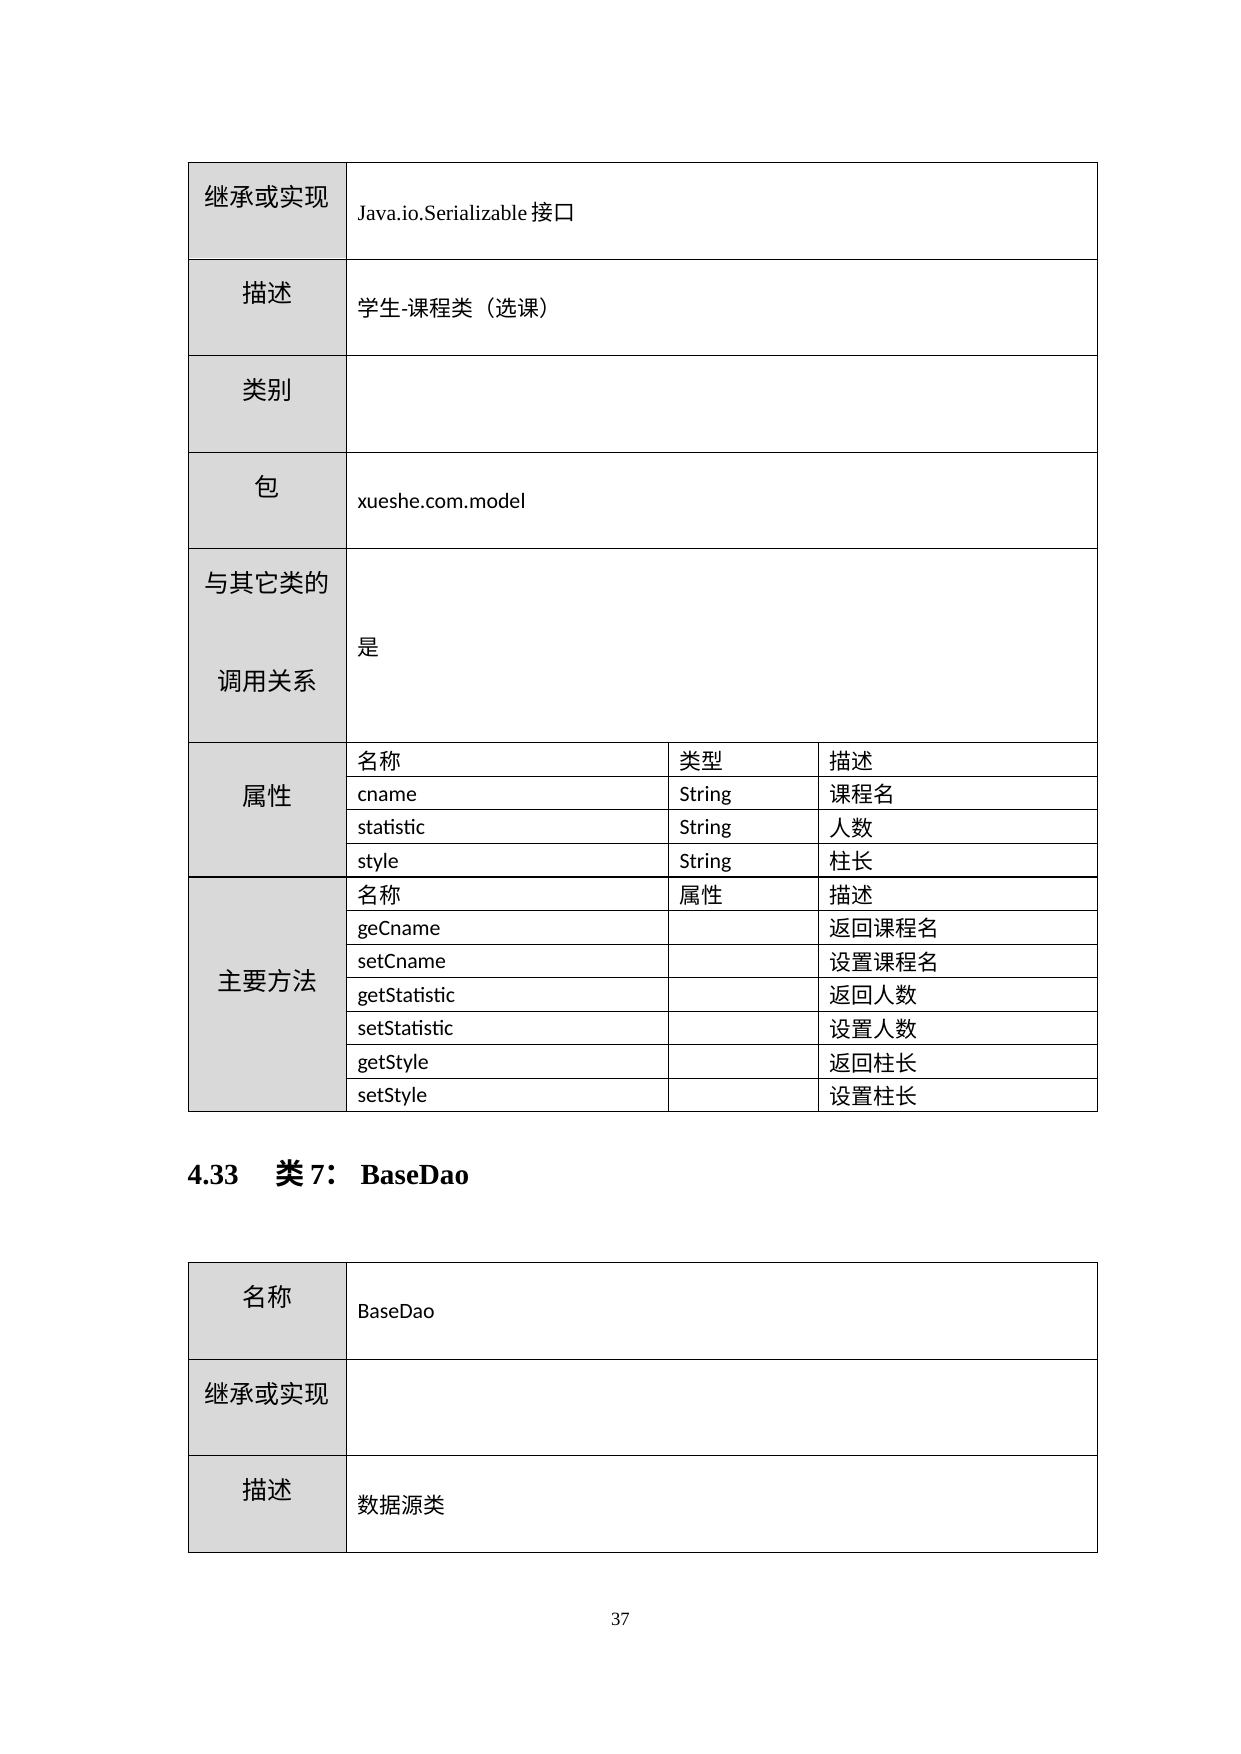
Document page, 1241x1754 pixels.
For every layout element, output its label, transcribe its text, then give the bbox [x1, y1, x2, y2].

table_cell 人数 [819, 810, 1097, 843]
subtitle 类7： BaseDao [187, 1139, 1053, 1204]
table_cell 数据源类 [347, 1456, 1097, 1552]
table_cell geCname [347, 911, 668, 943]
table_cell 描述 [189, 1456, 346, 1552]
table_cell 名称 [347, 878, 668, 910]
table_cell setStyle [347, 1079, 668, 1111]
table_cell 设置课程名 [819, 945, 1097, 977]
table_cell 名称 [347, 743, 668, 776]
table_cell [347, 356, 1097, 452]
table_cell [669, 1079, 818, 1111]
table_cell getStyle [347, 1045, 668, 1078]
table_cell Java.io.Serializable接口 [347, 163, 1097, 258]
table_cell 类别 [189, 356, 346, 452]
table_cell 学生-课程类（选课） [347, 260, 1097, 355]
table_cell 是 [347, 549, 1097, 742]
table_cell 设置人数 [819, 1012, 1097, 1044]
table_cell String [669, 777, 818, 809]
table_cell [347, 1360, 1097, 1455]
table_cell 柱长 [819, 844, 1097, 876]
table_cell setStatistic [347, 1012, 668, 1044]
table_cell 设置柱长 [819, 1079, 1097, 1111]
table_cell [669, 1045, 818, 1078]
table_cell 包 [189, 453, 346, 548]
table_cell cname [347, 777, 668, 809]
table_cell String [669, 844, 818, 876]
table_cell 属性 [669, 878, 818, 910]
table_cell style [347, 844, 668, 876]
table_cell xueshe.com.model [347, 453, 1097, 548]
table_cell 类型 [669, 743, 818, 776]
table_header BaseDao [347, 1263, 1097, 1359]
table_cell 返回柱长 [819, 1045, 1097, 1078]
table_cell 与其它类的调用关系 [189, 549, 346, 742]
table_header 名称 [189, 1263, 346, 1359]
table_cell [669, 911, 818, 943]
table_cell 返回人数 [819, 978, 1097, 1011]
table_cell 属性 [189, 743, 346, 876]
table_cell 返回课程名 [819, 911, 1097, 943]
table_cell [669, 978, 818, 1011]
table_cell [669, 1012, 818, 1044]
table_cell 描述 [819, 878, 1097, 910]
table_cell 主要方法 [189, 878, 346, 1111]
table_cell String [669, 810, 818, 843]
table_cell setCname [347, 945, 668, 977]
table_cell [669, 945, 818, 977]
table_cell getStatistic [347, 978, 668, 1011]
table_cell 描述 [819, 743, 1097, 776]
table_cell statistic [347, 810, 668, 843]
table_cell 继承或实现 [189, 163, 346, 258]
table_cell 继承或实现 [189, 1360, 346, 1455]
table_cell 课程名 [819, 777, 1097, 809]
table_cell 描述 [189, 260, 346, 355]
